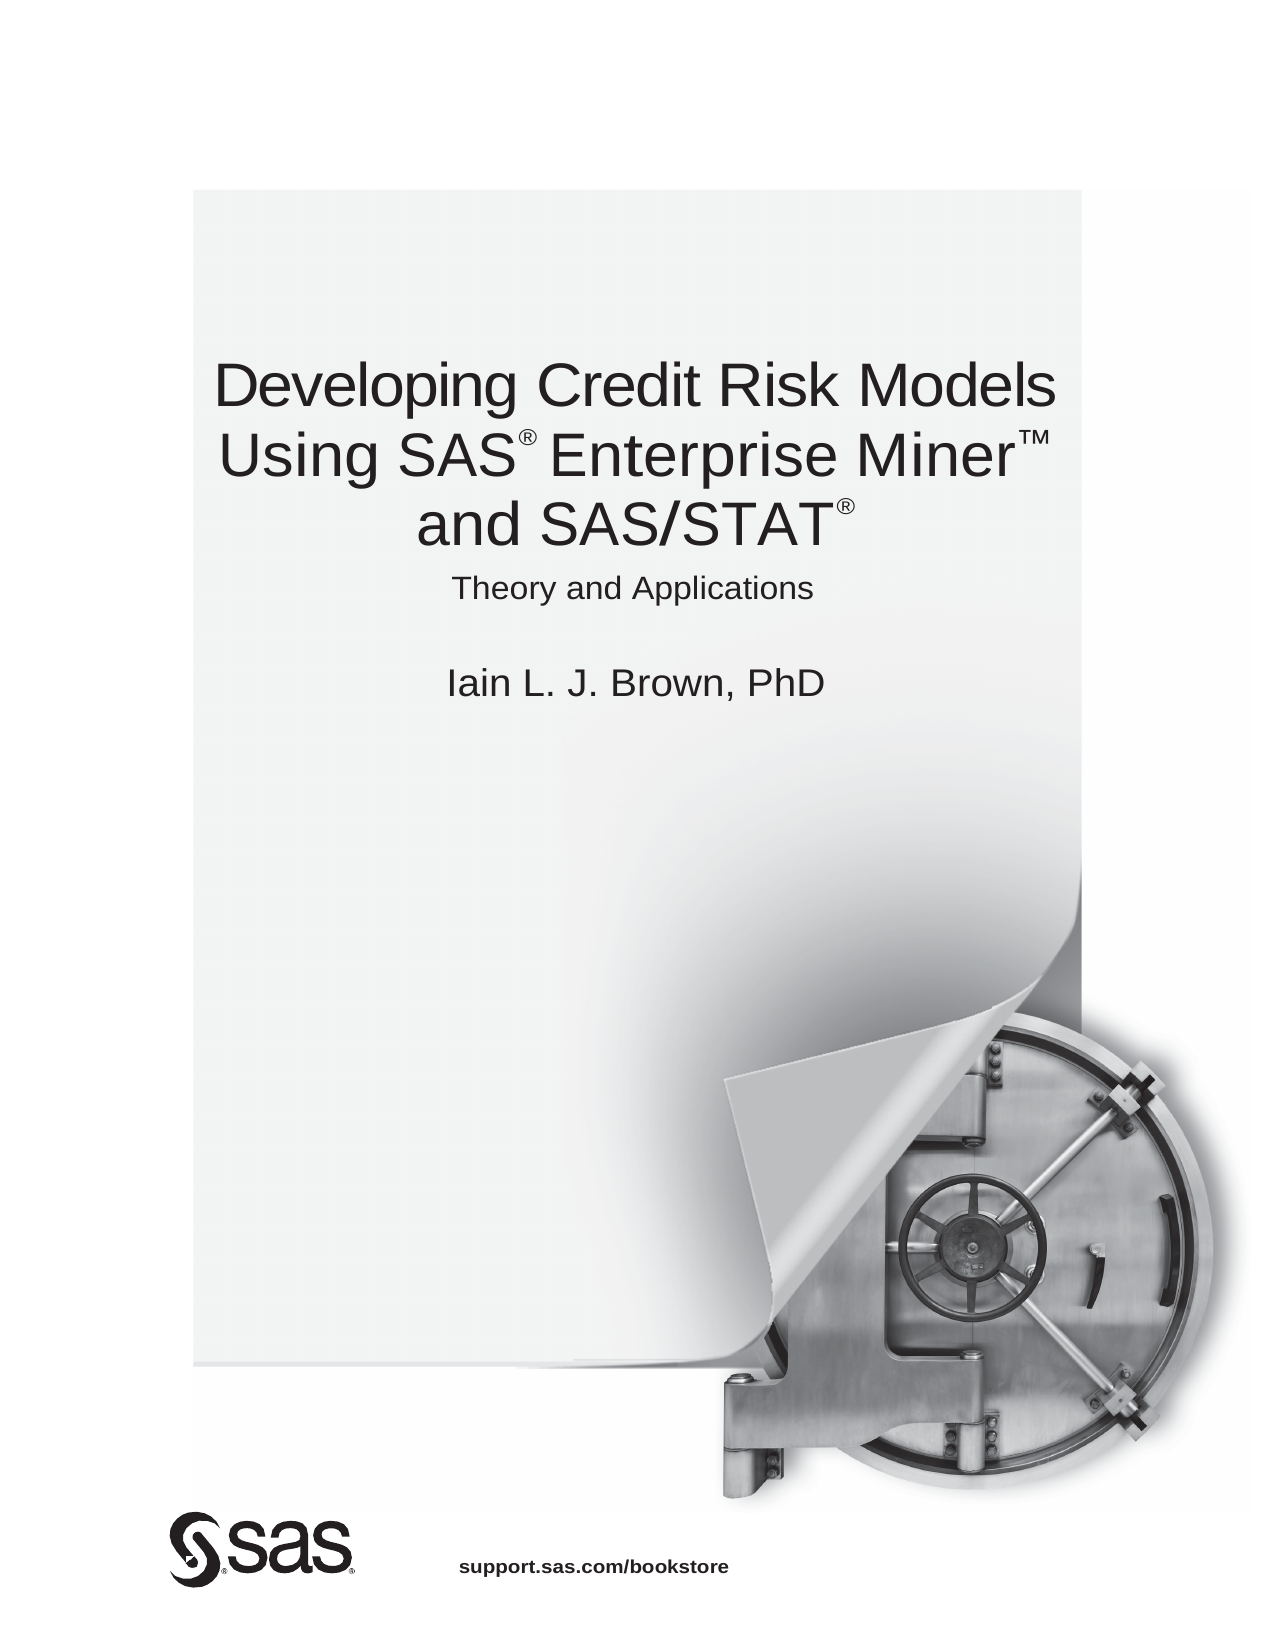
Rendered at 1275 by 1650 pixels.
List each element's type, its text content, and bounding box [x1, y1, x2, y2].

text Theory and Applications [178, 569, 1088, 606]
picture [192, 188, 1250, 1513]
text support.sas.com/bookstore [99, 1556, 1088, 1578]
text Developing Credit Risk Models Using SAS® Enterprise Miner™ and SAS/STAT® [183, 351, 1088, 559]
text Iain L. J. Brown, PhD [184, 660, 1088, 704]
